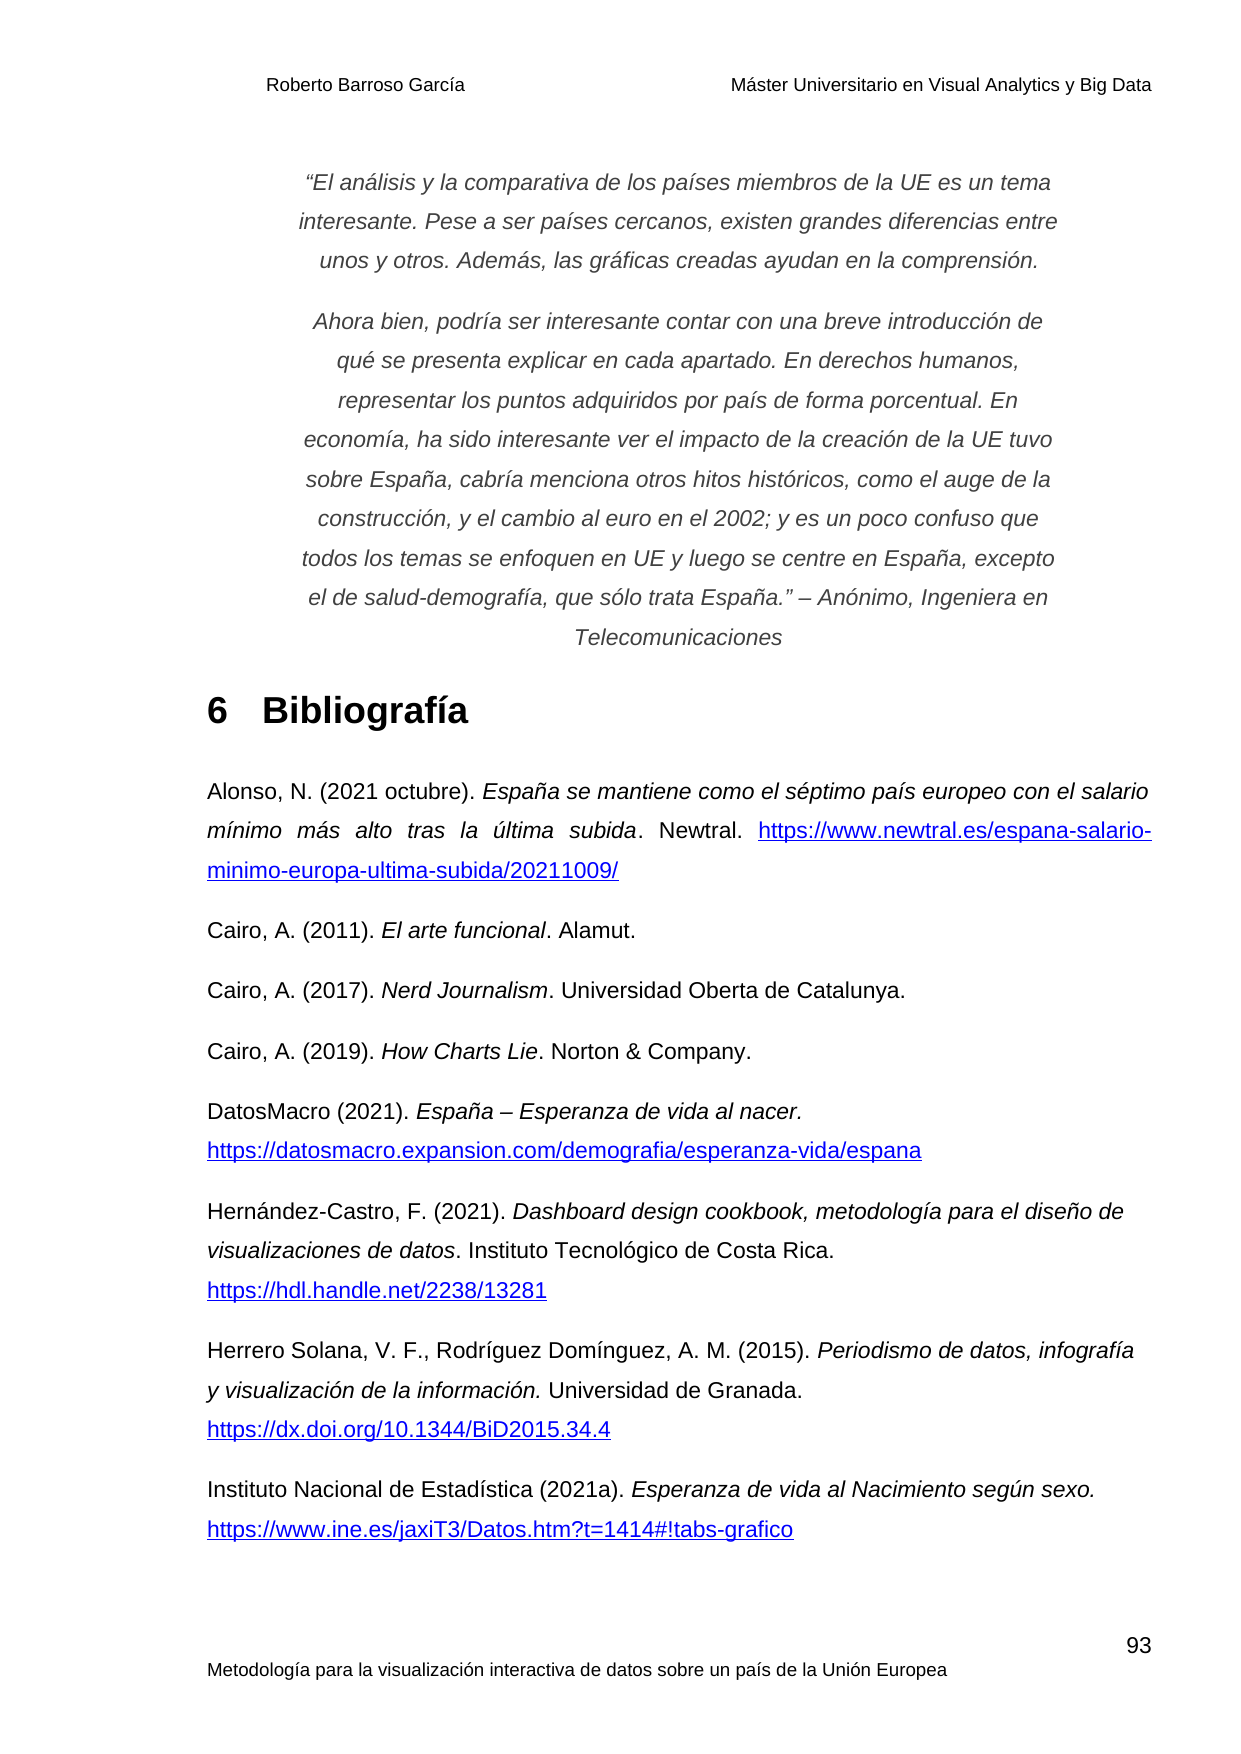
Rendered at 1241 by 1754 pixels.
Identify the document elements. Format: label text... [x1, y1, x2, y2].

text “El análisis y la comparativa de los países miembros de la UE es un tema interesante. Pese a ser países cercanos, existen grandes diferencias entre unos y otros. Además, las gráficas creadas ayudan en la comprensión. [297, 168, 1062, 274]
text Alonso, N. (2021 octubre). España se mantiene como el séptimo país europeo con el salario mínimo más alto tras la última subida. Newtral. https://www.newtral.es/espana-salario-minimo-europa-ultima-subida/20211009/ [207, 778, 1152, 883]
text Instituto Nacional de Estadística (2021a). Esperanza de vida al Nacimiento según sexo. https://www.ine.es/jaxiT3/Datos.htm?t=1414#!tabs-grafico [207, 1476, 1152, 1542]
text Cairo, A. (2011). El arte funcional. Alamut. [207, 917, 1152, 943]
text Hernández-Castro, F. (2021). Dashboard design cookbook, metodología para el diseño de visualizaciones de datos. Instituto Tecnológico de Costa Rica. https://hdl.handle.net/2238/13281 [207, 1198, 1152, 1303]
subtitle Bibliografía [207, 688, 1152, 731]
text Cairo, A. (2017). Nerd Journalism. Universidad Oberta de Catalunya. [207, 977, 1152, 1004]
text DatosMacro (2021). España – Esperanza de vida al nacer. https://datosmacro.expansion.com/demografia/esperanza-vida/espana [207, 1098, 1152, 1164]
text Herrero Solana, V. F., Rodríguez Domínguez, A. M. (2015). Periodismo de datos, infografía y visualización de la información. Universidad de Granada. https://dx.doi.org/10.1344/BiD2015.34.4 [207, 1337, 1152, 1442]
text Ahora bien, podría ser interesante contar con una breve introducción de qué se presenta explicar en cada apartado. En derechos humanos, representar los puntos adquiridos por país de forma porcentual. En economía, ha sido interesante ver el impacto de la creación de la UE tuvo sobre España, cabría menciona otros hitos históricos, como el auge de la construcción, y el cambio al euro en el 2002; y es un poco confuso que todos los temas se enfoquen en UE y luego se centre en España, excepto el de salud-demografía, que sólo trata España.” – Anónimo, Ingeniera en Telecomunicaciones [297, 308, 1062, 650]
text Cairo, A. (2019). How Charts Lie. Norton & Company. [207, 1038, 1152, 1064]
